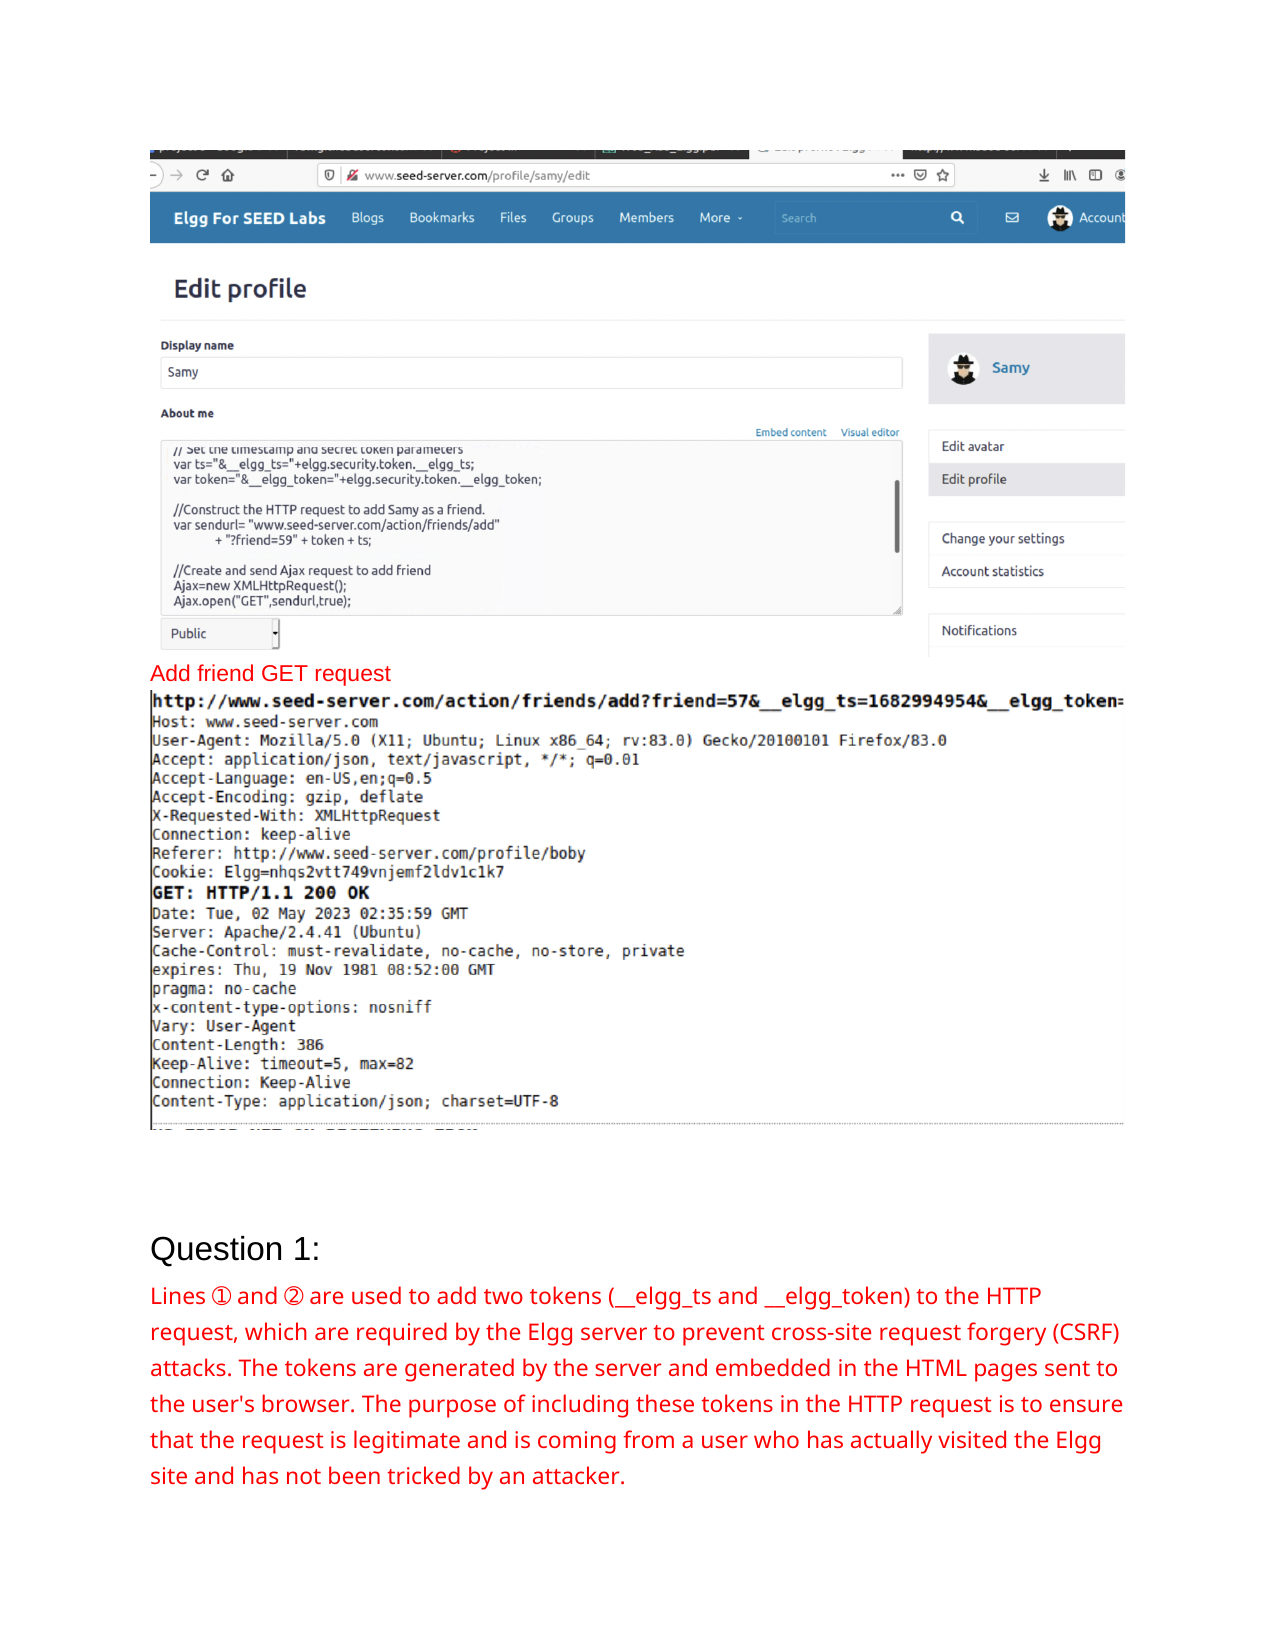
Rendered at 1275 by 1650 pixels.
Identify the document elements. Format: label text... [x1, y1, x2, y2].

picture [150, 690, 1125, 1130]
picture [150, 150, 1125, 657]
subtitle Question 1: [150, 1229, 1125, 1267]
text Add friend GET request [150, 660, 1125, 686]
text Lines ➀ and ➁ are used to add two tokens (__elgg_ts and __elgg_token) to the HTTP request, which are required by the Elgg server to prevent cross-site request forgery (CSRF) attacks. The tokens are generated by the server and embedded in the HTML pages sent to the user's browser. The purpose of including these tokens in the HTTP request is to ensure that the request is legitimate and is coming from a user who has actually visited the Elgg site and has not been tricked by an attacker. [150, 1280, 1125, 1491]
